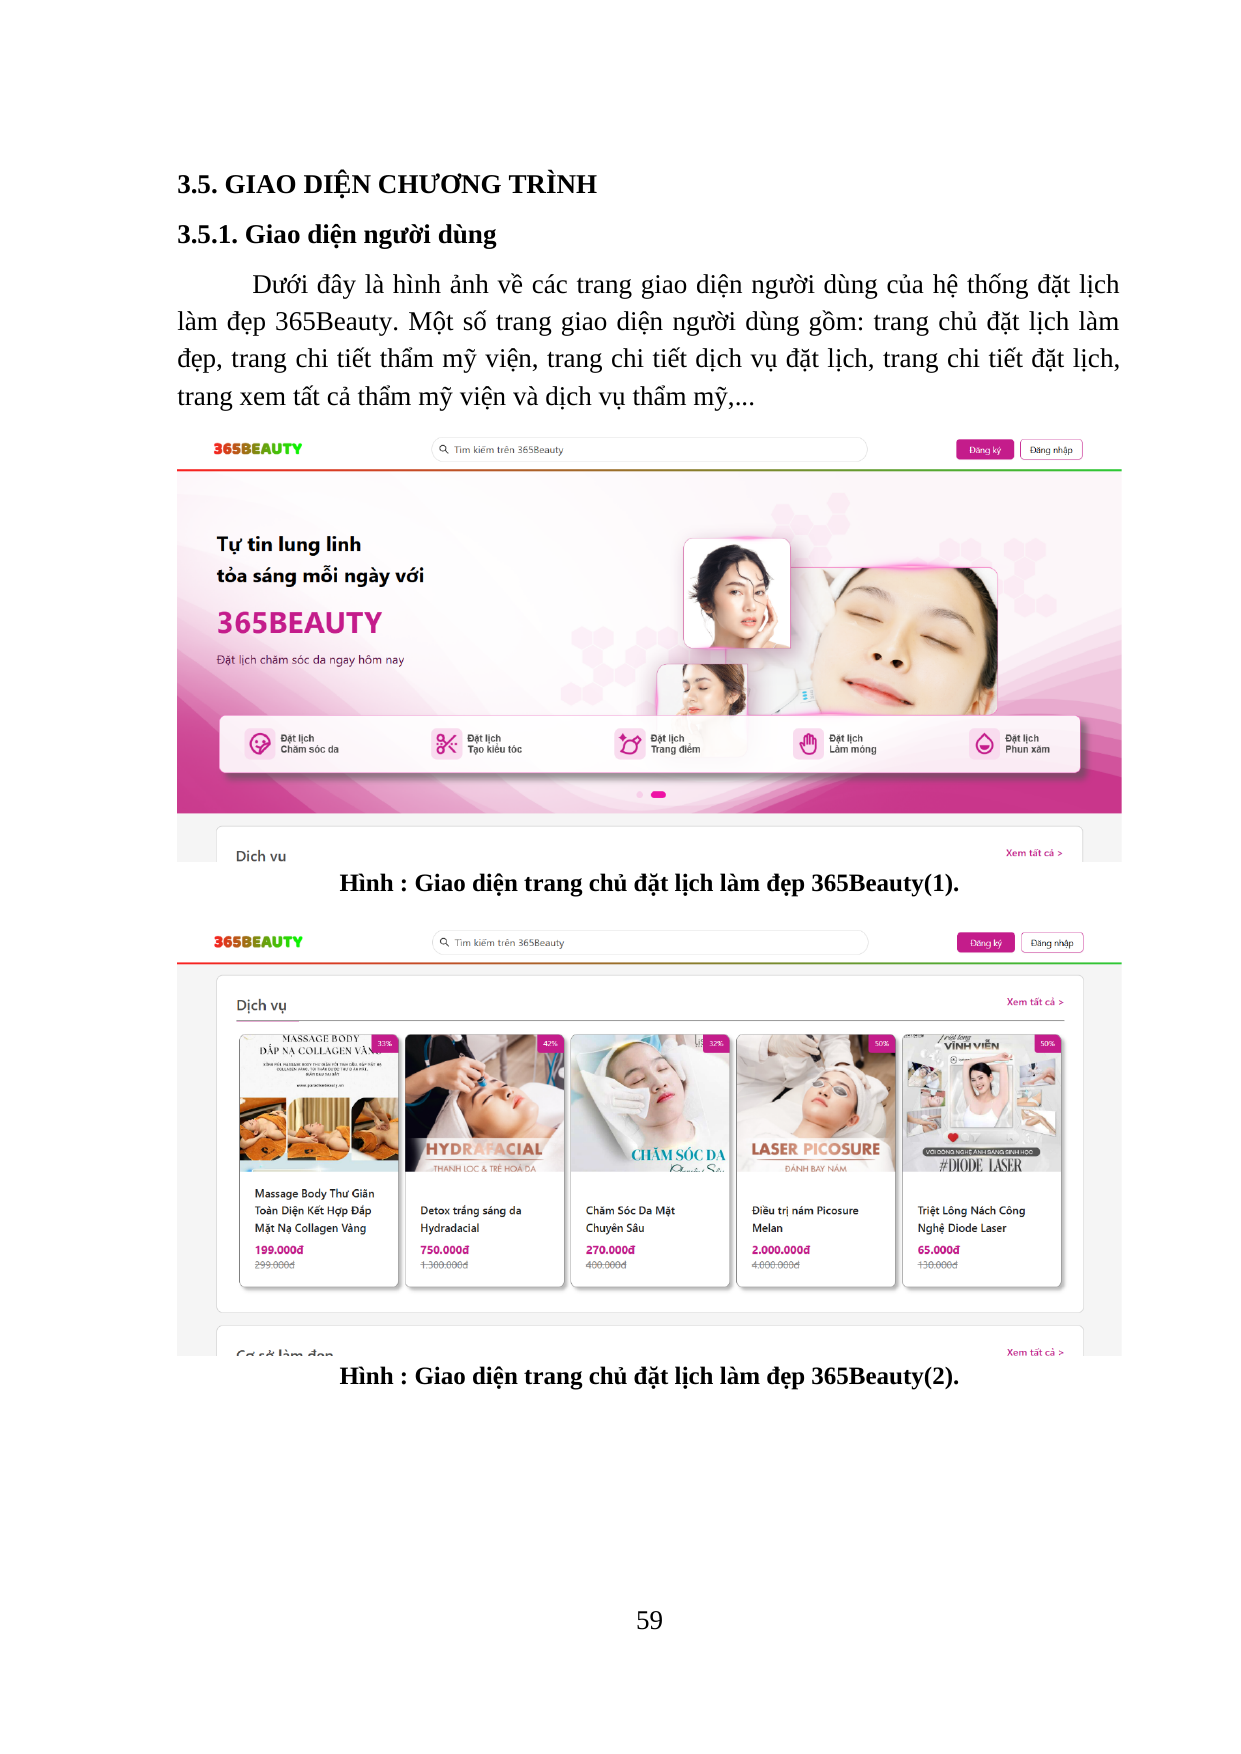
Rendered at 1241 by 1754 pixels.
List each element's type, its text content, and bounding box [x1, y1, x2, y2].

subtitle 3.5.1. Giao diện người dùng [177, 218, 1122, 249]
picture [177, 429, 1122, 862]
picture [177, 923, 1122, 1356]
text Hình : Giao diện trang chủ đặt lịch làm đẹp 365Beauty(2). [177, 1361, 1122, 1390]
subtitle 3.5. GIAO DIỆN CHƯƠNG TRÌNH [177, 168, 1122, 199]
text Dưới đây là hình ảnh về các trang giao diện người dùng của hệ thống đặt lịch làm đẹp 365Beauty. Một số trang giao diện người dùng gồm: trang chủ đặt lịch làm đẹp, trang chi tiết thẩm mỹ viện, trang chi tiết dịch vụ đặt lịch, trang chi tiết đặt lịch, trang xem tất cả thẩm mỹ viện và dịch vụ thẩm mỹ,... [177, 268, 1122, 411]
text Hình : Giao diện trang chủ đặt lịch làm đẹp 365Beauty(1). [177, 868, 1122, 896]
